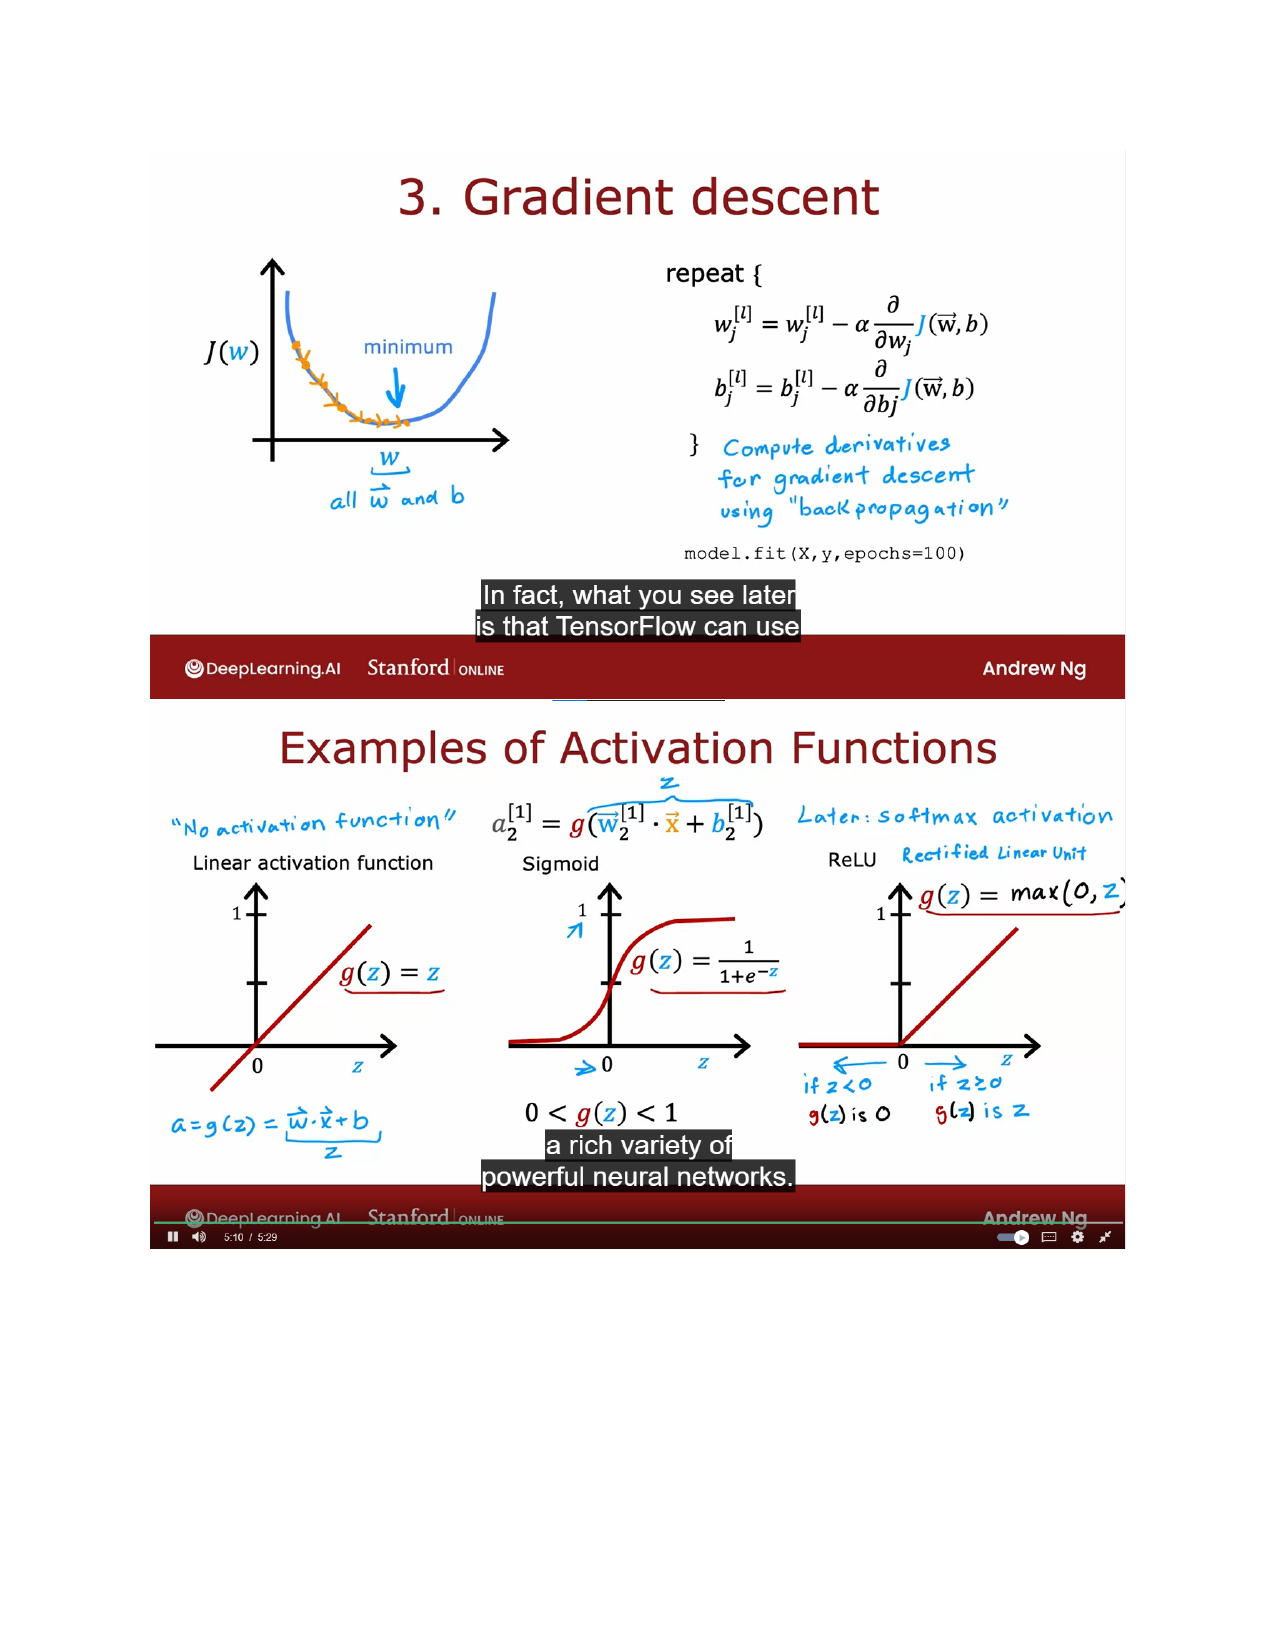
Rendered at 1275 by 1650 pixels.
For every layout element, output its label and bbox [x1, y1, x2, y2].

picture [150, 700, 1125, 1249]
picture [150, 150, 1125, 699]
